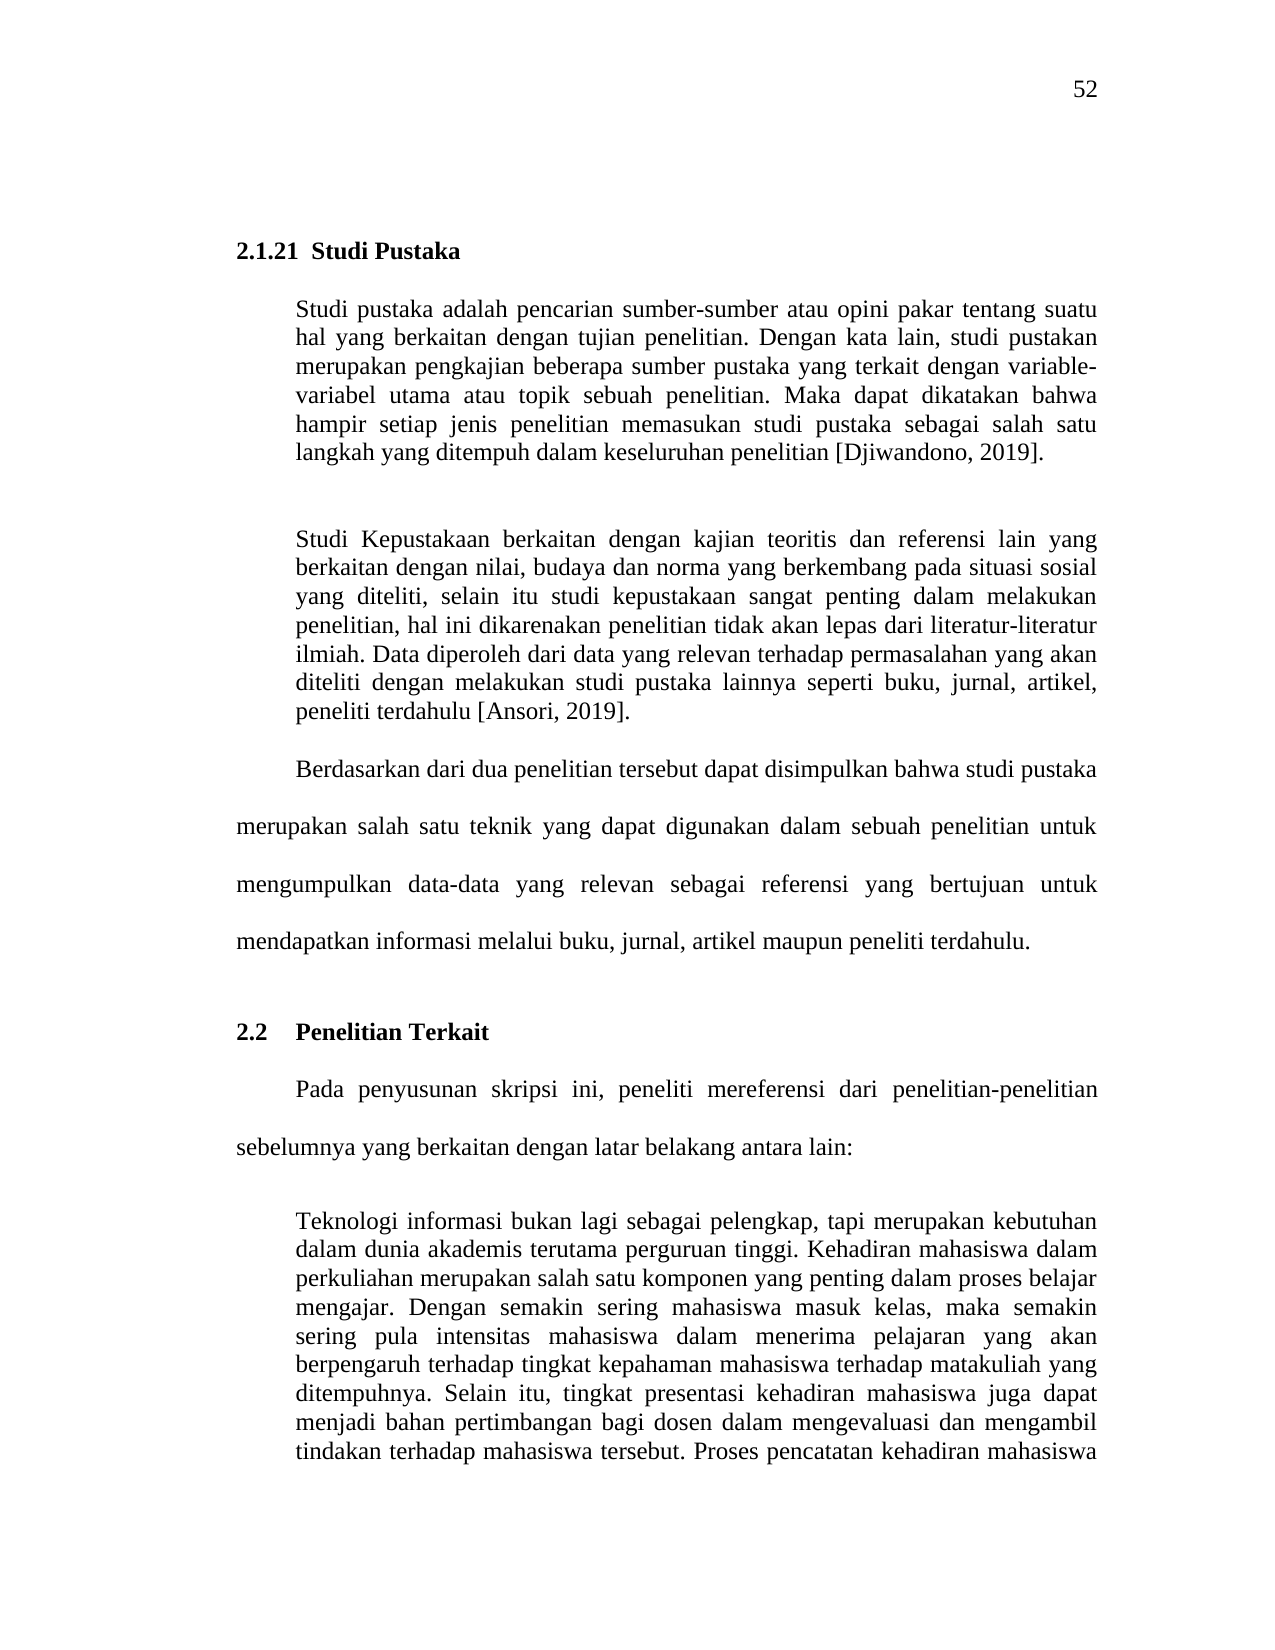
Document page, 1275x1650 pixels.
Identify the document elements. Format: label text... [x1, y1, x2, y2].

text Studi Kepustakaan berkaitan dengan kajian teoritis dan referensi lain yang berkaitan dengan nilai, budaya dan norma yang berkembang pada situasi sosial yang diteliti, selain itu studi kepustakaan sangat penting dalam melakukan penelitian, hal ini dikarenakan penelitian tidak akan lepas dari literatur-literatur ilmiah. Data diperoleh dari data yang relevan terhadap permasalahan yang akan diteliti dengan melakukan studi pustaka lainnya seperti buku, jurnal, artikel, peneliti terdahulu [Ansori, 2019]. [295, 524, 1098, 725]
text Berdasarkan dari dua penelitian tersebut dapat disimpulkan bahwa studi pustaka merupakan salah satu teknik yang dapat digunakan dalam sebuah penelitian untuk mengumpulkan data-data yang relevan sebagai referensi yang bertujuan untuk mendapatkan informasi melalui buku, jurnal, artikel maupun peneliti terdahulu. [236, 754, 1098, 955]
text Penelitian Terkait [236, 1017, 1098, 1045]
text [295, 1206, 1098, 1464]
text Pada penyusunan skripsi ini, peneliti mereferensi dari penelitian-penelitian sebelumnya yang berkaitan dengan latar belakang antara lain: [236, 1074, 1098, 1160]
text Studi Pustaka [236, 236, 1098, 265]
text Studi pustaka adalah pencarian sumber-sumber atau opini pakar tentang suatu hal yang berkaitan dengan tujian penelitian. Dengan kata lain, studi pustakan merupakan pengkajian beberapa sumber pustaka yang terkait dengan variable-variabel utama atau topik sebuah penelitian. Maka dapat dikatakan bahwa hampir setiap jenis penelitian memasukan studi pustaka sebagai salah satu langkah yang ditempuh dalam keseluruhan penelitian [Djiwandono, 2019]. [295, 294, 1098, 466]
